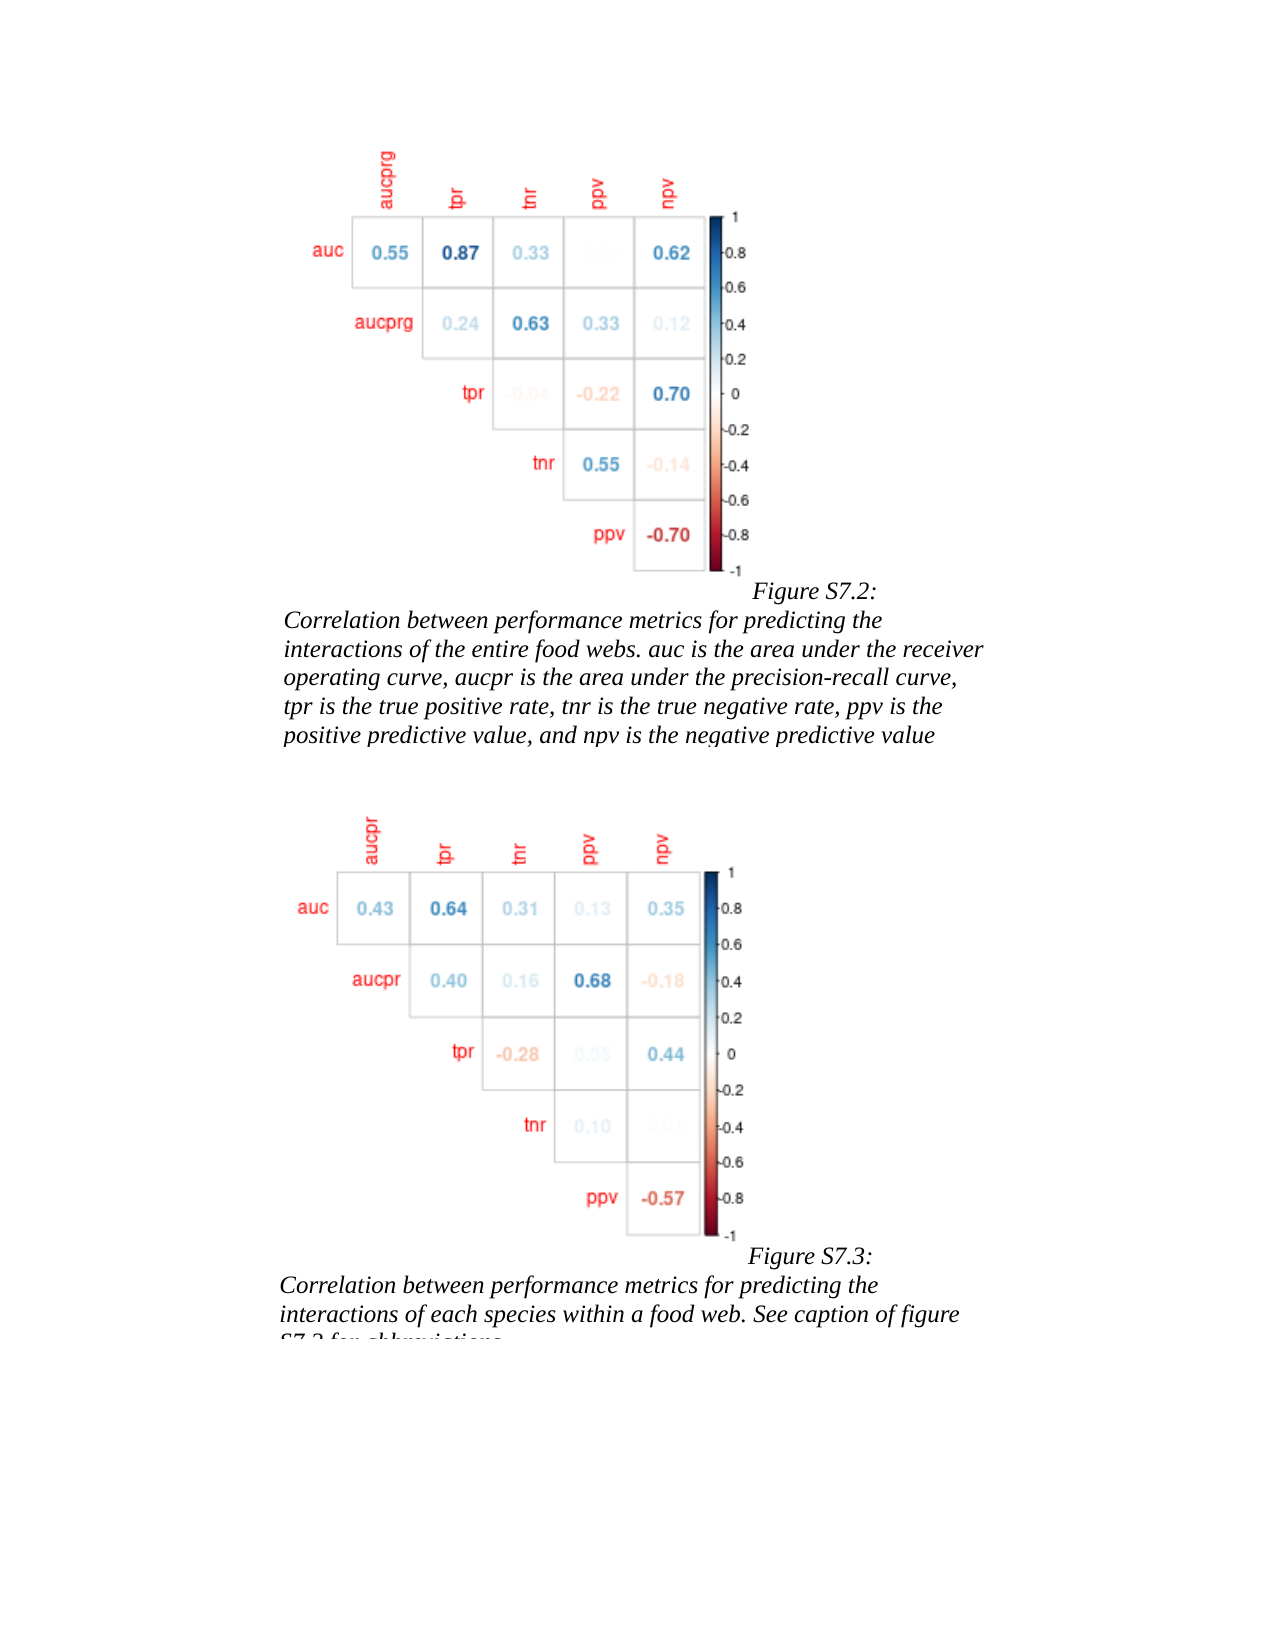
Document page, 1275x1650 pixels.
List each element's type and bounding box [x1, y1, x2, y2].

picture [279, 795, 748, 1265]
picture [283, 130, 752, 600]
